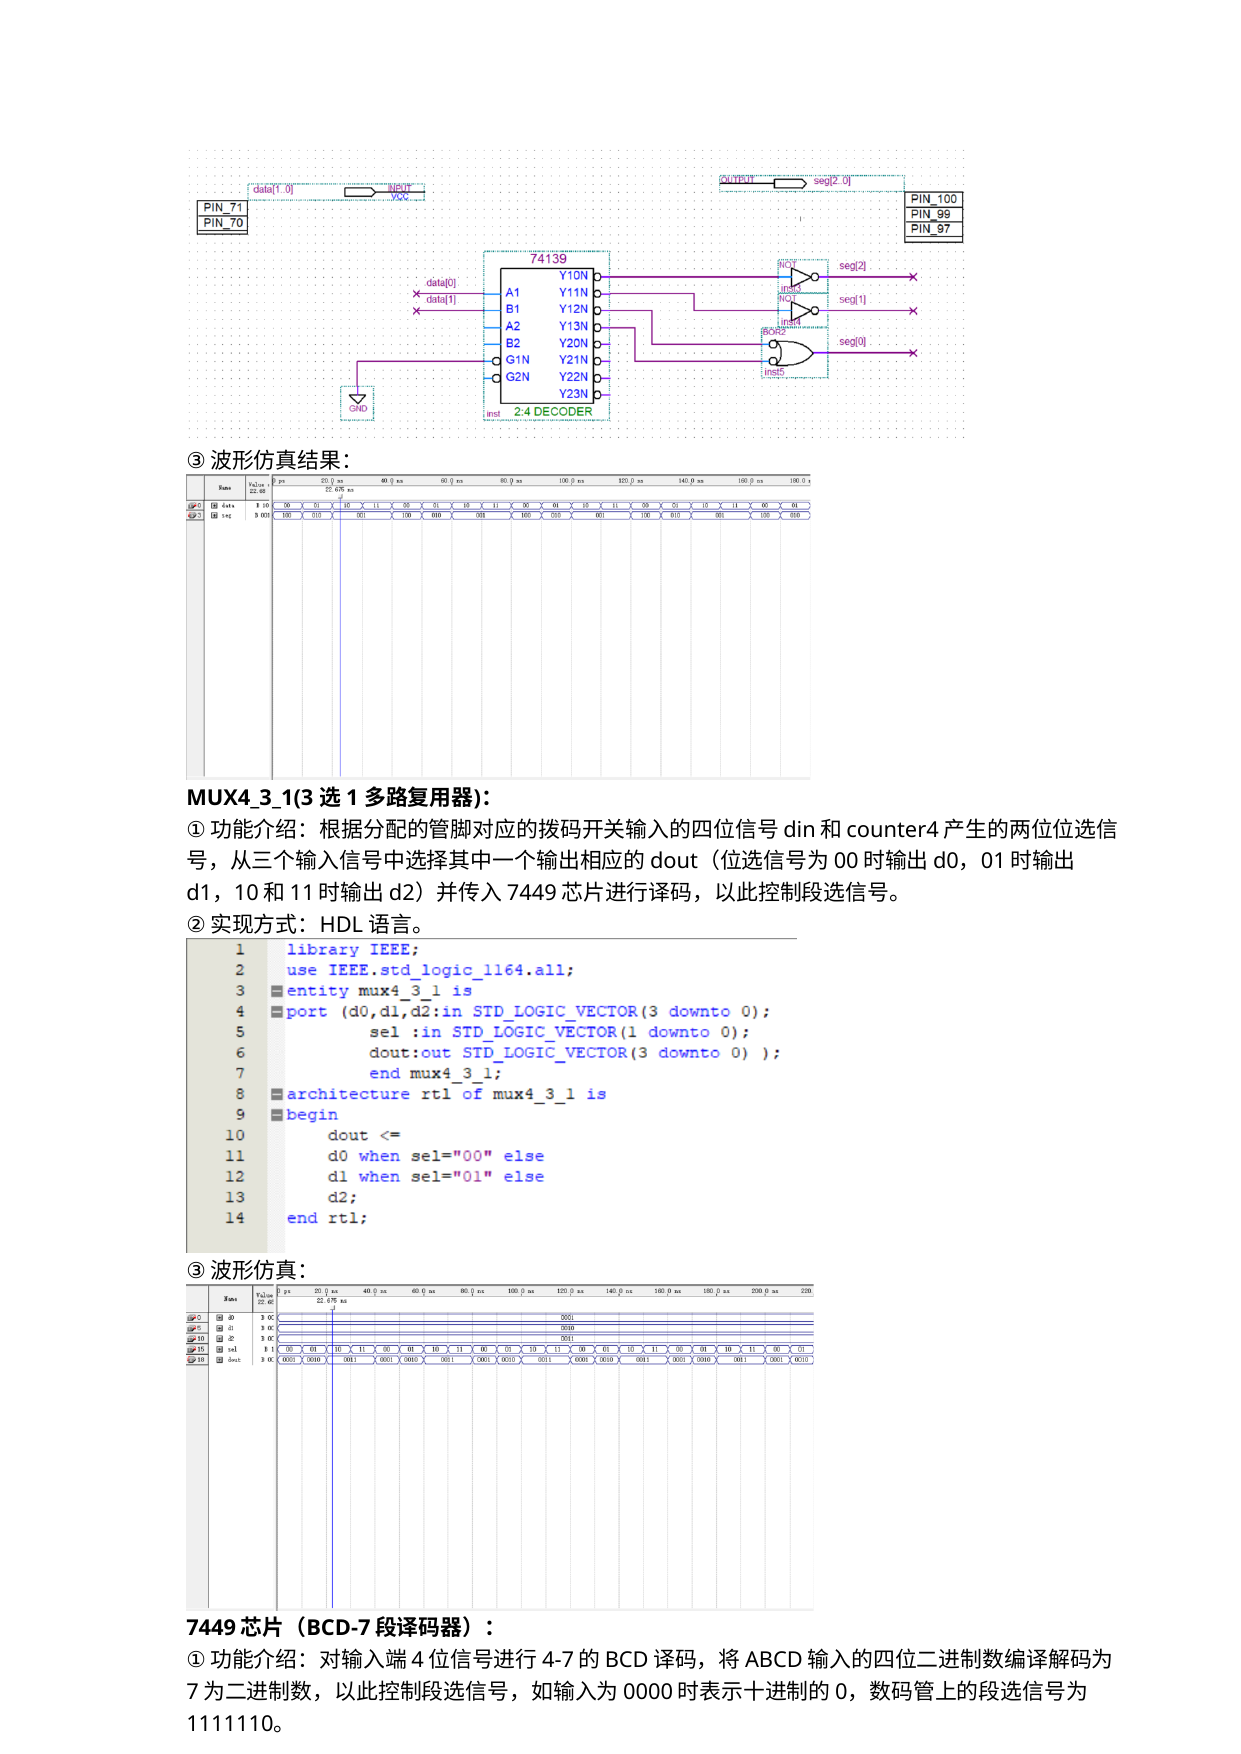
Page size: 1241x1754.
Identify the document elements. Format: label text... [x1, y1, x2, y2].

text ②实现方式：HDL 语言。 [186, 907, 1124, 939]
text ①功能介绍：根据分配的管脚对应的拨码开关输入的四位信号din和counter4产生的两位位选信号，从三个输入信号中选择其中一个输出相应的dout（位选信号为00时输出d0，01时输出d1，10和11时输出d2）并传入7449芯片进行译码，以此控制段选信号。 [186, 812, 1124, 907]
text ③波形仿真结果： [186, 443, 1124, 474]
picture [186, 149, 971, 443]
text MUX4_3_1(3 选 1 多路复用器)： [186, 780, 1124, 812]
text ①功能介绍：对输入端4位信号进行4-7的BCD译码，将ABCD输入的四位二进制数编译解码为7为二进制数，以此控制段选信号，如输入为0000时表示十进制的0，数码管上的段选信号为1111110。 [186, 1642, 1124, 1737]
text ③波形仿真： [186, 1253, 1124, 1285]
picture [186, 1284, 814, 1611]
text 7449芯片（BCD-7段译码器）： [186, 1610, 1124, 1642]
picture [186, 474, 811, 780]
picture [186, 938, 797, 1253]
